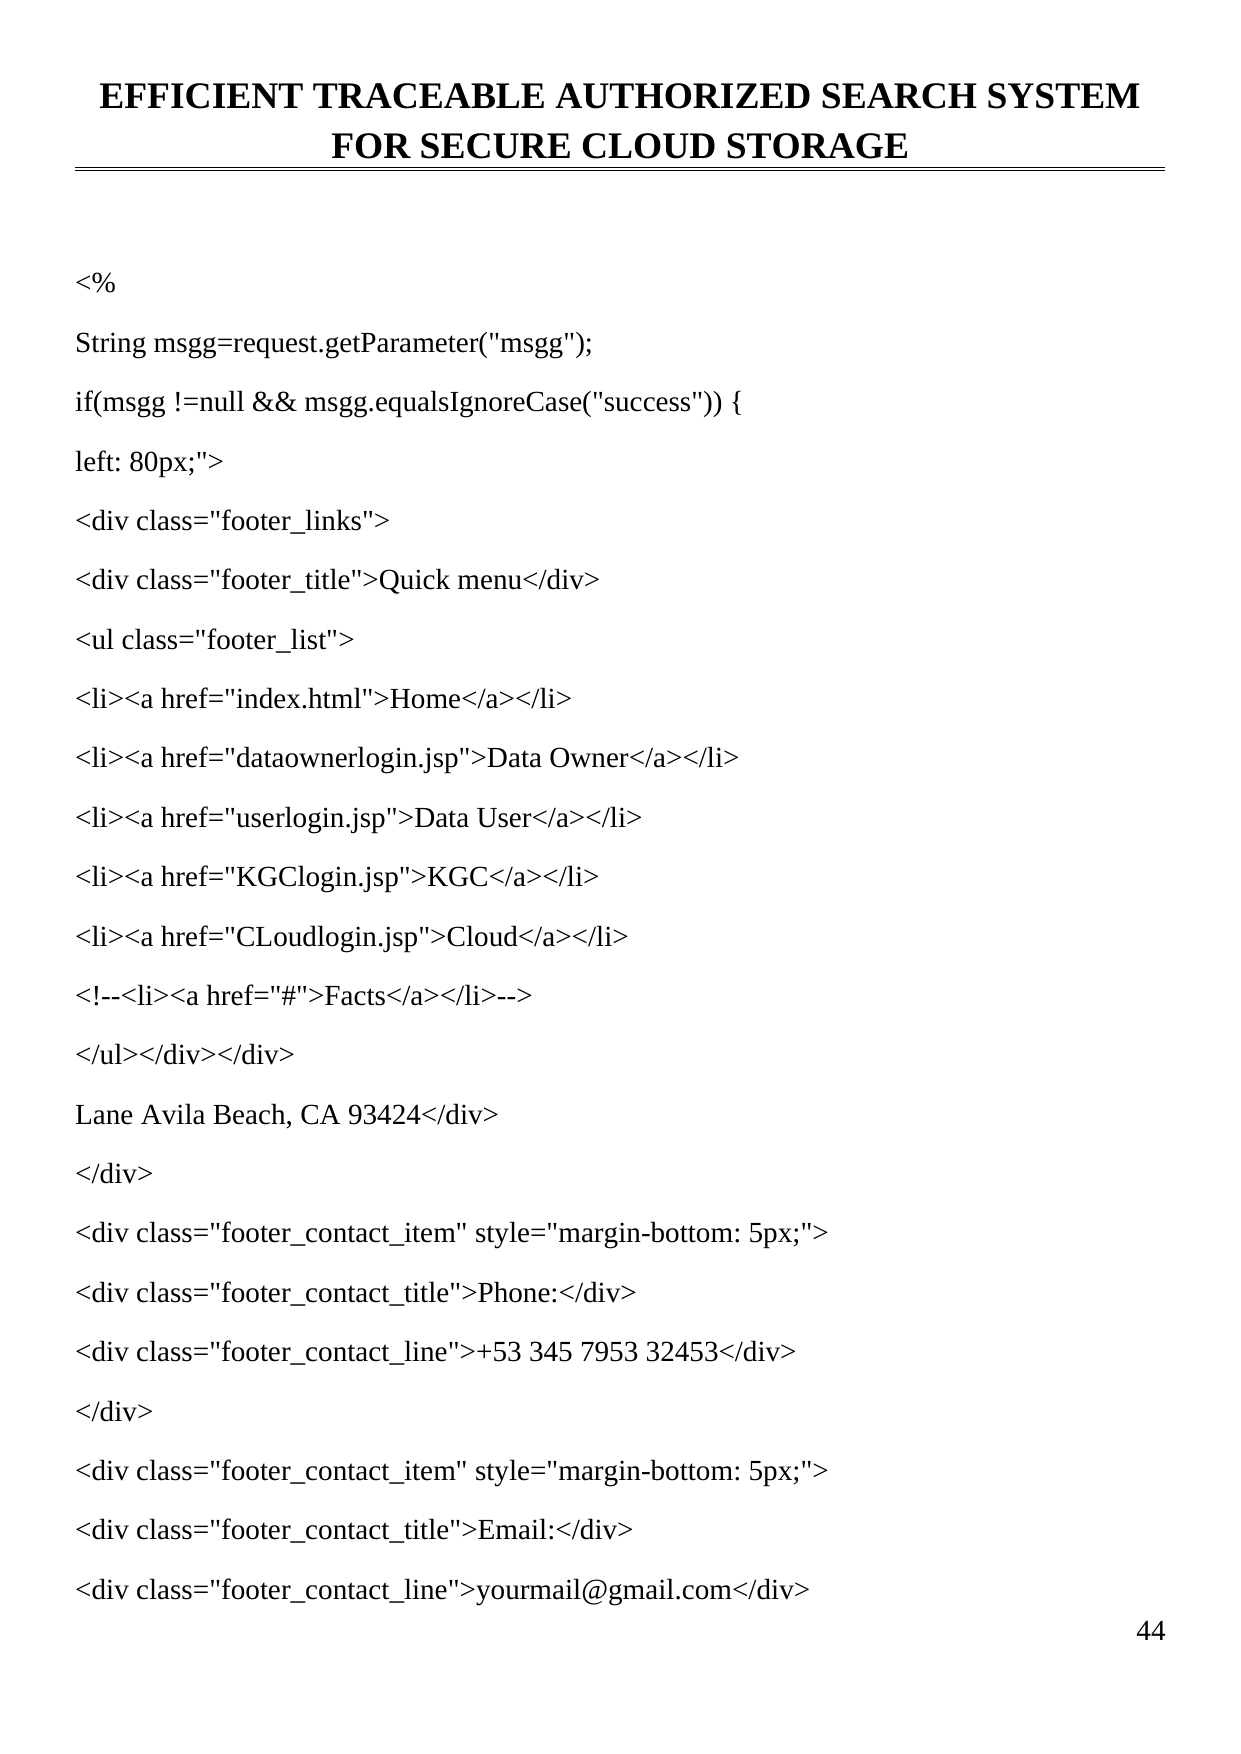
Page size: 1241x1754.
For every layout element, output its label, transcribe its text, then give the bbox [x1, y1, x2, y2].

text Lane Avila Beach, CA 93424</div> [75, 1097, 1165, 1130]
text <div class="footer_title">Quick menu</div> [75, 562, 1165, 596]
text <li><a href="index.html">Home</a></li> [75, 681, 1165, 715]
text <li><a href="KGClogin.jsp">KGC</a></li> [75, 859, 1165, 893]
text if(msgg !=null && msgg.equalsIgnoreCase("success")) { [75, 384, 1165, 418]
text <div class="footer_contact_line">+53 345 7953 32453</div> [75, 1334, 1165, 1368]
text <div class="footer_links"> [75, 503, 1165, 537]
text </ul></div></div> [75, 1037, 1165, 1071]
text <!--<li><a href="#">Facts</a></li>--> [75, 978, 1165, 1012]
text <ul class="footer_list"> [75, 622, 1165, 655]
text <li><a href="userlogin.jsp">Data User</a></li> [75, 800, 1165, 833]
text <li><a href="CLoudlogin.jsp">Cloud</a></li> [75, 919, 1165, 952]
text </div> [75, 1156, 1165, 1190]
text <div class="footer_contact_title">Email:</div> [75, 1512, 1165, 1546]
text <div class="footer_contact_item" style="margin-bottom: 5px;"> [75, 1453, 1165, 1487]
text <div class="footer_contact_item" style="margin-bottom: 5px;"> [75, 1216, 1165, 1249]
text left: 80px;"> [75, 444, 1165, 477]
text <div class="footer_contact_title">Phone:</div> [75, 1275, 1165, 1308]
text <div class="footer_contact_line">yourmail@gmail.com</div> [75, 1572, 1165, 1605]
text String msgg=request.getParameter("msgg"); [75, 325, 1165, 358]
text <li><a href="dataownerlogin.jsp">Data Owner</a></li> [75, 741, 1165, 774]
text </div> [75, 1394, 1165, 1427]
text <% [75, 266, 1165, 299]
